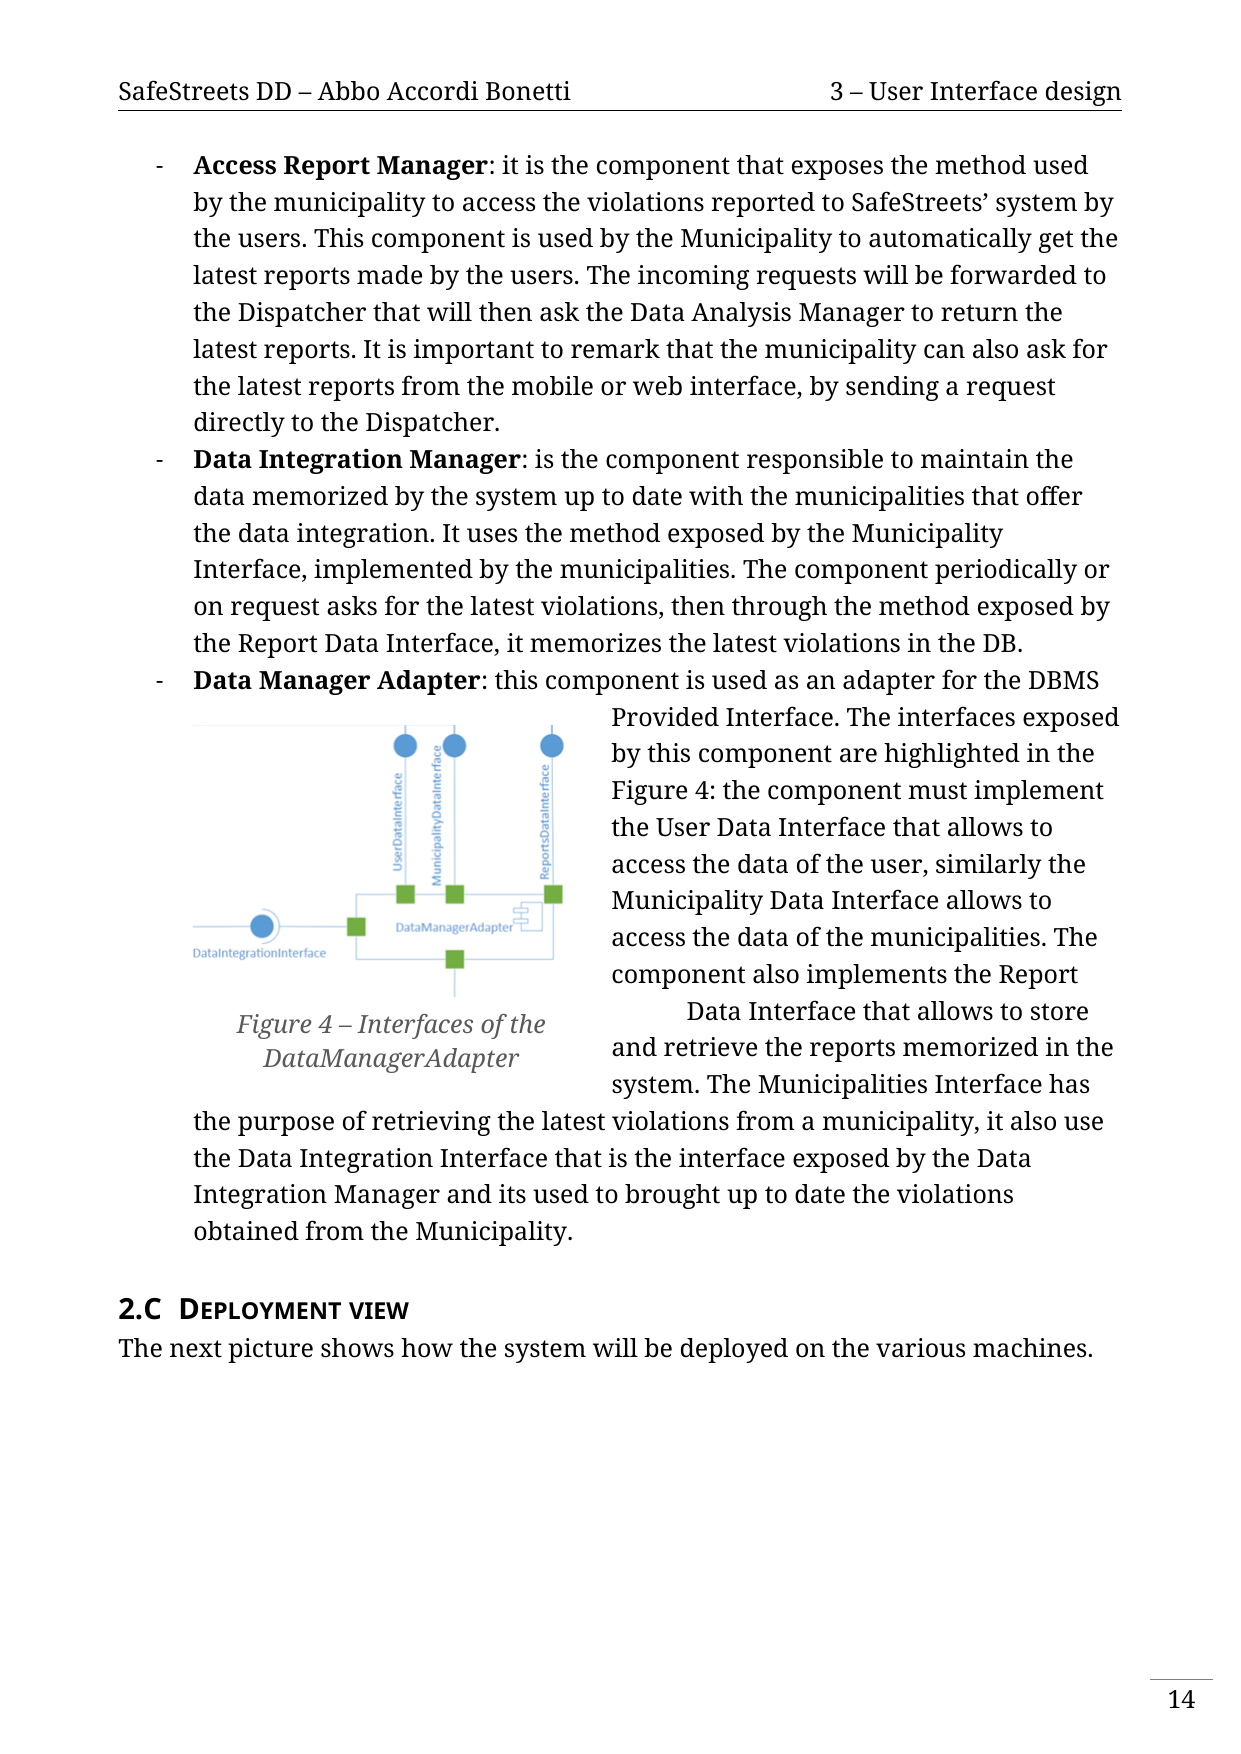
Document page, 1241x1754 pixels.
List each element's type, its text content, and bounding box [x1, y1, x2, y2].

text The next picture shows how the system will be deployed on the various machines. [118, 1331, 1122, 1365]
list Data Integration Manager: is the component responsible to maintain the data memorized by the system up to date with the municipalities that offer the data integration. It uses the method exposed by the Municipality Interface, implemented by the municipalities. The component periodically or on request asks for the latest violations, then through the method exposed by the Report Data Interface, it memorizes the latest violations in the DB. [156, 442, 1122, 660]
picture [192, 725, 593, 997]
subtitle Deployment view [118, 1288, 1122, 1328]
list Access Report Manager: it is the component that exposes the method used by the municipality to access the violations reported to SafeStreets’ system by the users. This component is used by the Municipality to automatically get the latest reports made by the users. The incoming requests will be forwarded to the Dispatcher that will then ask the Data Analysis Manager to return the latest reports. It is important to remark that the municipality can also ask for the latest reports from the mobile or web interface, by sending a request directly to the Dispatcher. [156, 148, 1122, 439]
list Data Manager Adapter: this component is used as an adapter for the DBMS Provided Interface. The interfaces exposed by this component are highlighted in the Figure 4: the component must implement the User Data Interface that allows to access the data of the user, similarly the Municipality Data Interface allows to access the data of the municipalities. The component also implements the Report Data Interface that allows to store and retrieve the reports memorized in the system. The Municipalities Interface has the purpose of retrieving the latest violations from a municipality, it also use the Data Integration Interface that is the interface exposed by the Data Integration Manager and its used to brought up to date the violations obtained from the Municipality. [156, 662, 1122, 1248]
